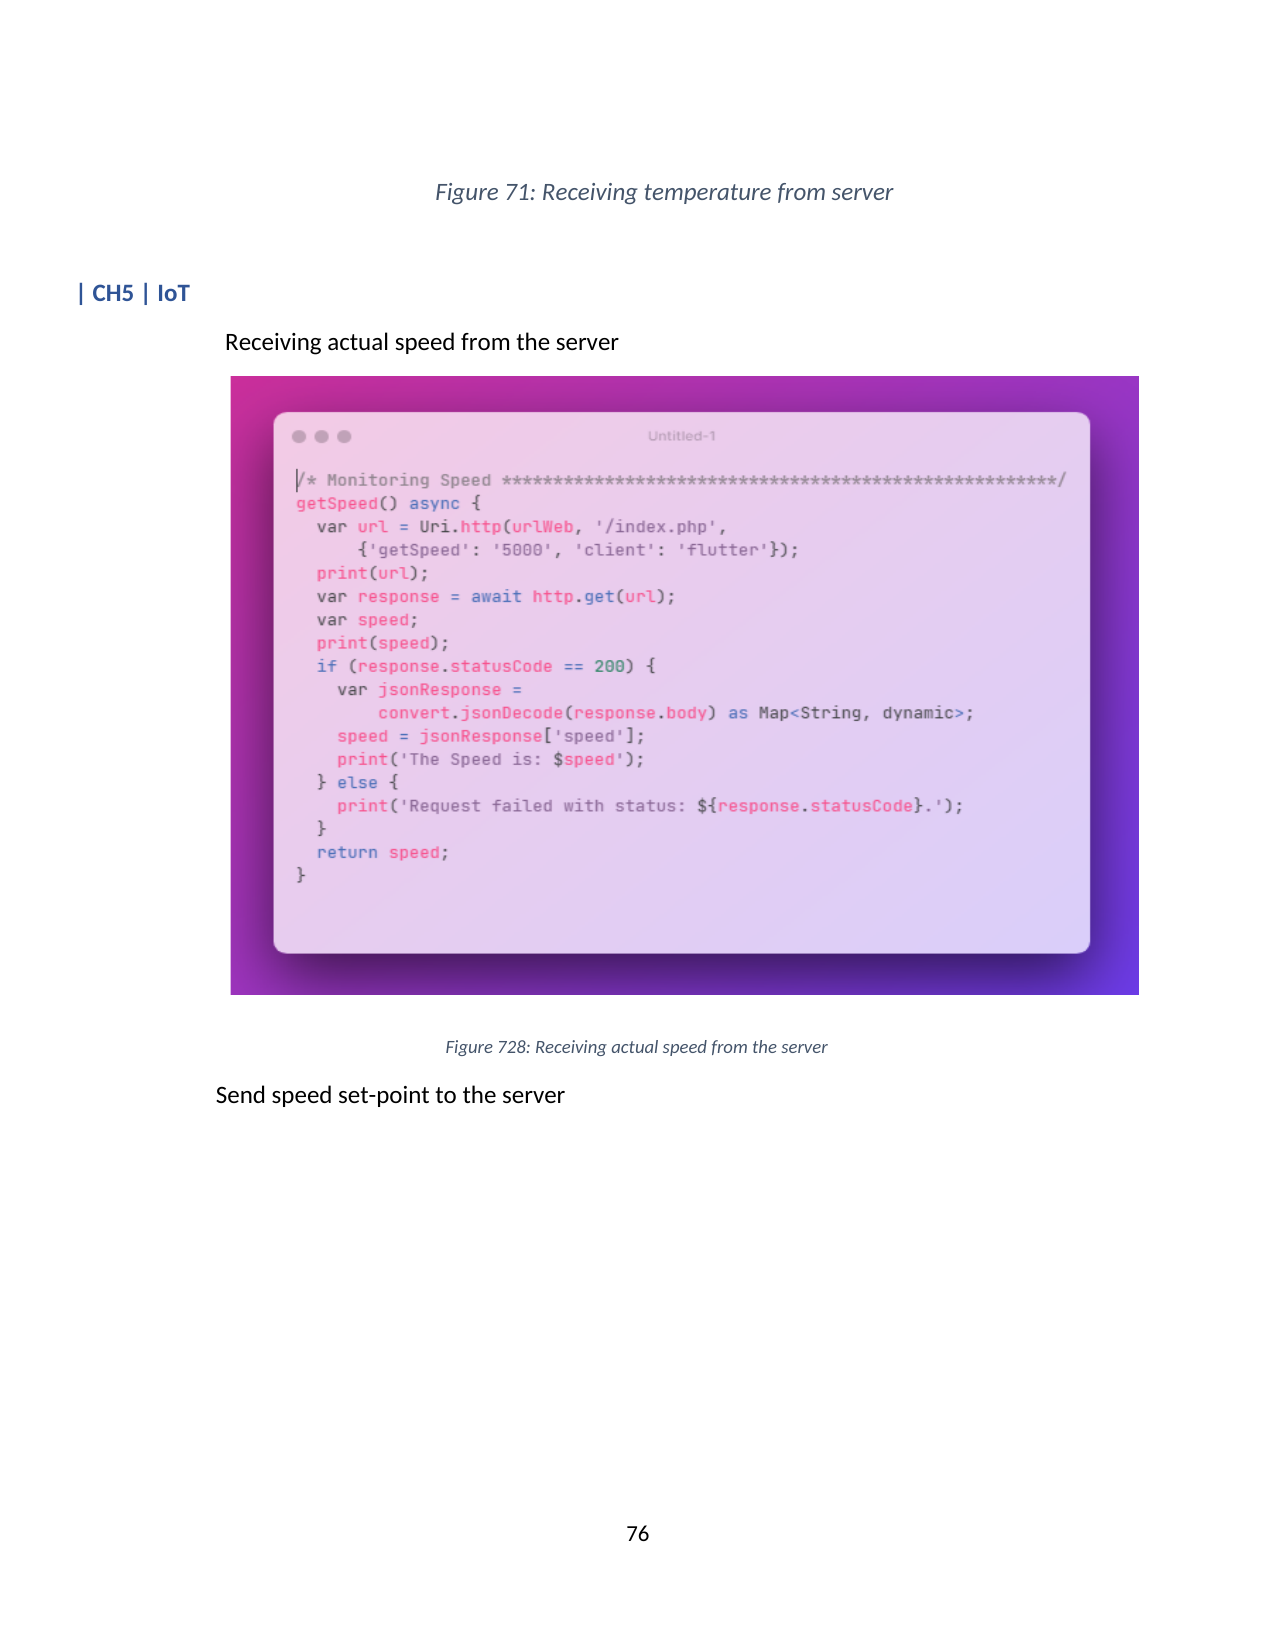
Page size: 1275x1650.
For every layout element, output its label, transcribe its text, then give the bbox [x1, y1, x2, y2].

text | CH5 | IoT [75, 277, 1200, 307]
text Receiving actual speed from the server [225, 326, 1106, 357]
text Send speed set-point to the server [216, 1079, 1200, 1110]
picture [230, 376, 1140, 995]
text Figure 71: Receiving temperature from server [225, 176, 1106, 206]
